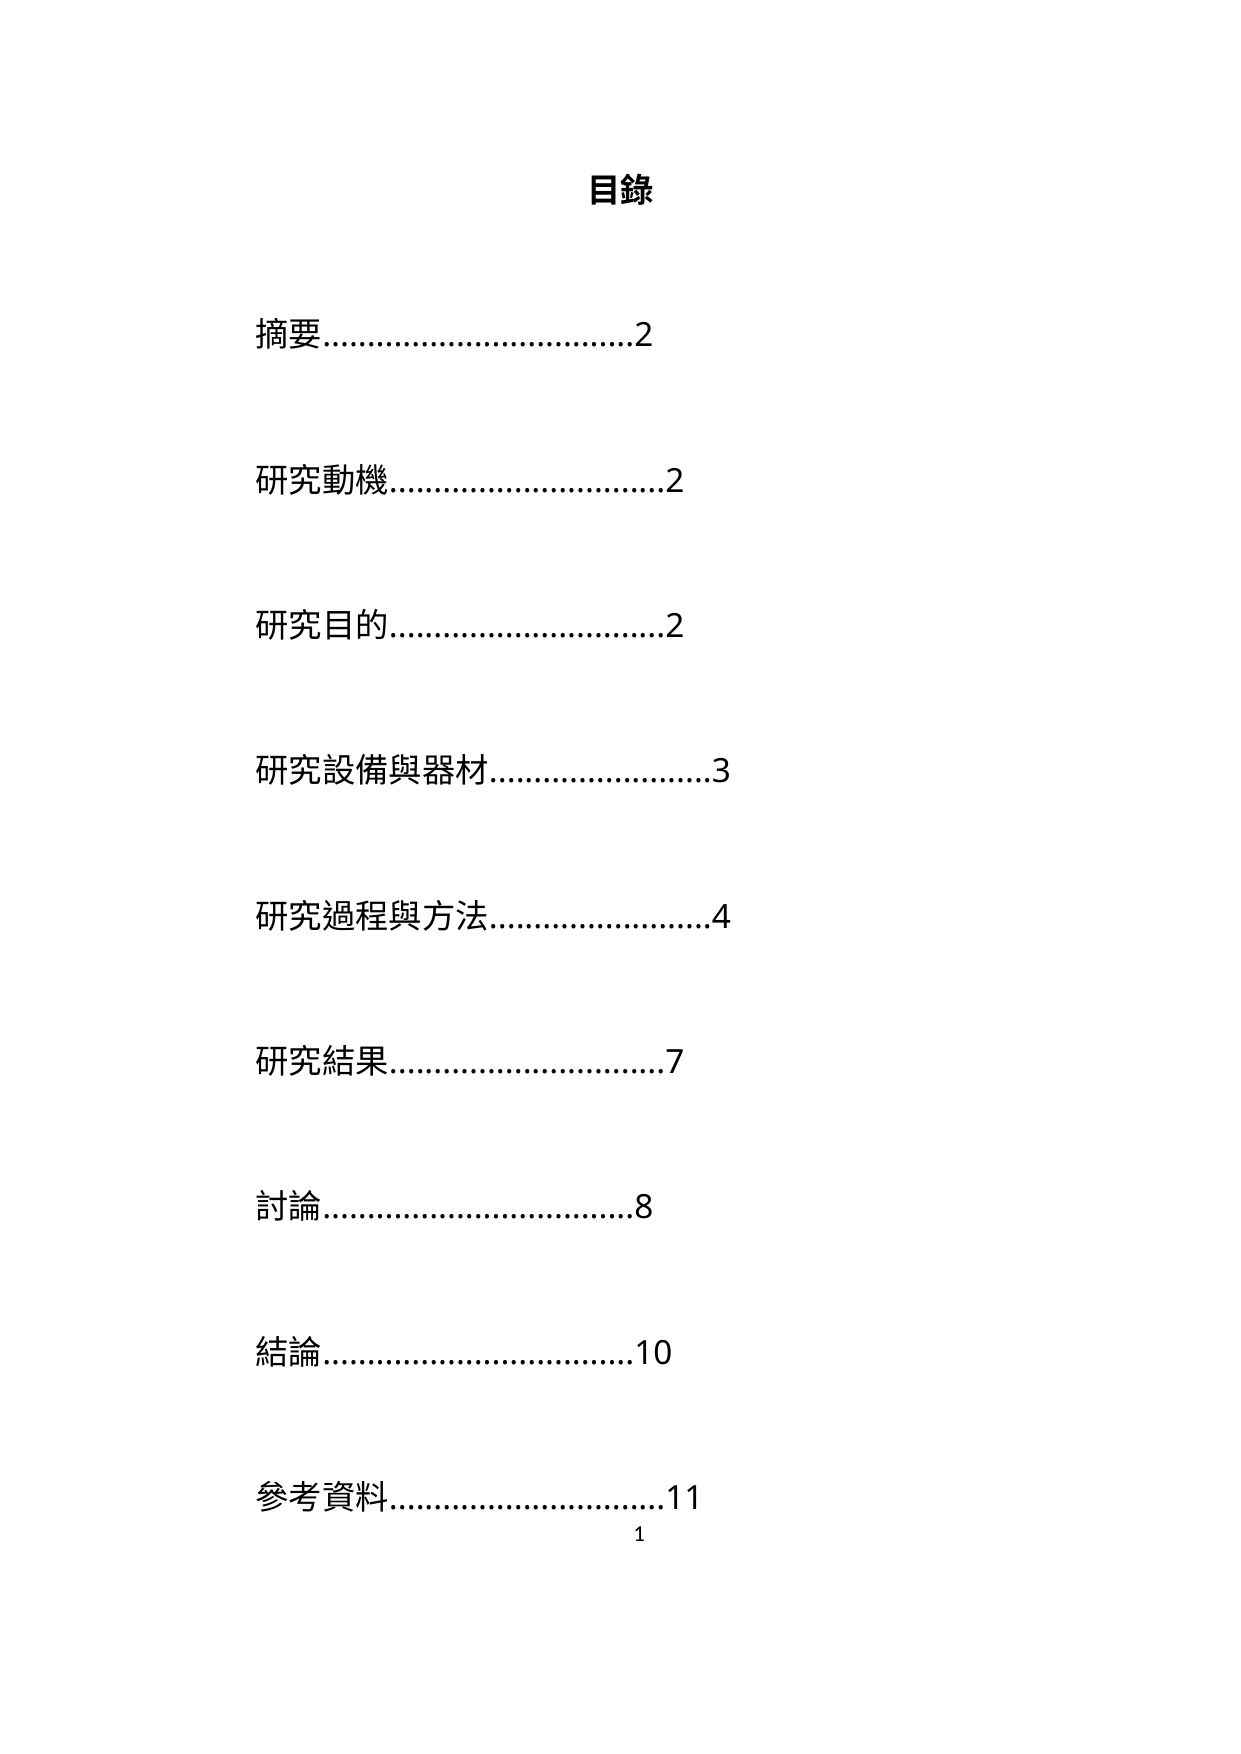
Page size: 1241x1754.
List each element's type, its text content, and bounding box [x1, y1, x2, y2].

text 研究目的...............................2 [118, 599, 1122, 647]
text 目錄 [118, 163, 1122, 212]
text 研究設備與器材.........................3 [118, 744, 1122, 793]
text 結論...................................10 [118, 1325, 1122, 1374]
text 研究動機...............................2 [118, 453, 1122, 502]
text 討論...................................8 [118, 1180, 1122, 1228]
text 研究結果...............................7 [118, 1035, 1122, 1083]
text 參考資料...............................11 [118, 1471, 1122, 1519]
text 摘要...................................2 [118, 308, 1122, 357]
text 研究過程與方法.........................4 [118, 889, 1122, 938]
